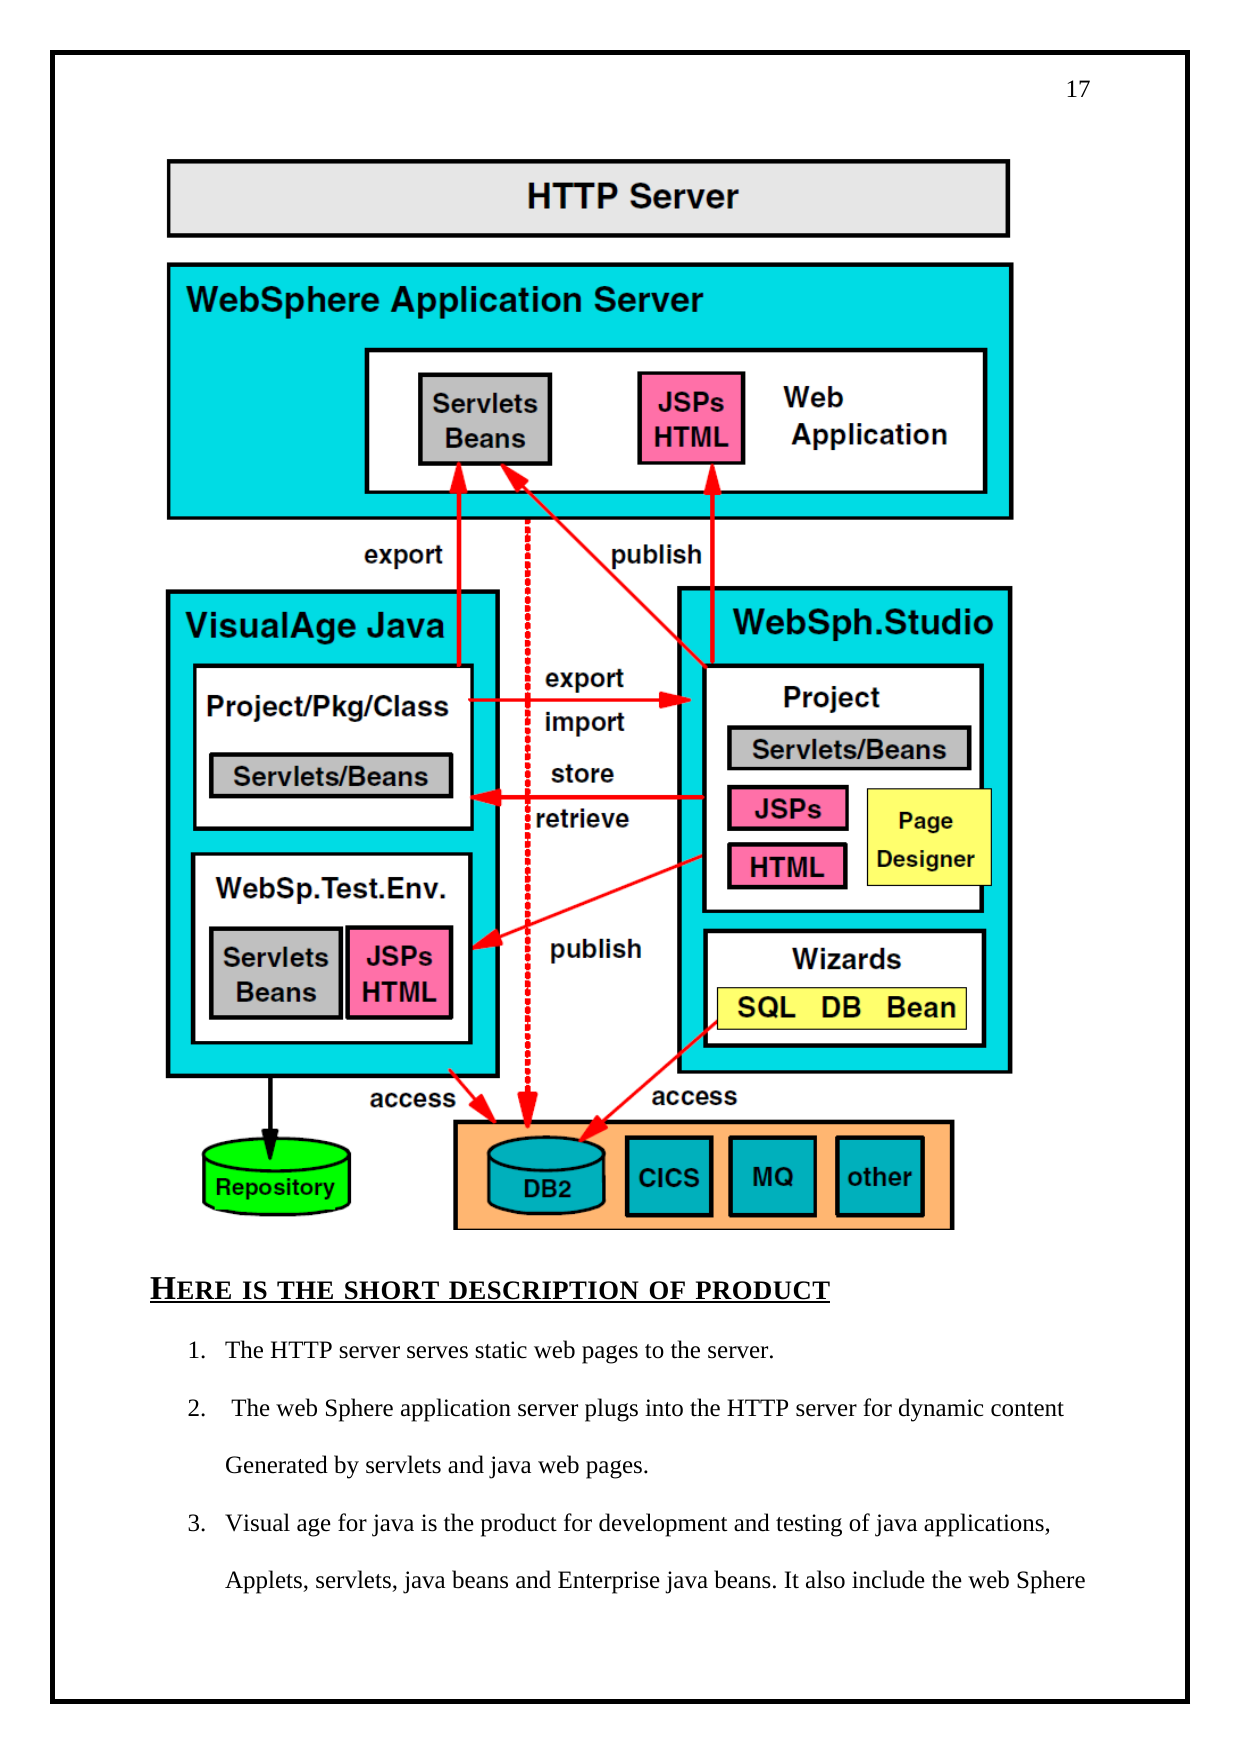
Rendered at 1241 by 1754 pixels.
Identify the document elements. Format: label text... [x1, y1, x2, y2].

list The web Sphere application server plugs into the HTTP server for dynamic content [187, 1393, 1090, 1421]
list The HTTP server serves static web pages to the server. [187, 1335, 1090, 1364]
text Here is the short description of product [150, 1268, 1090, 1306]
list Applets, servlets, java beans and Enterprise java beans. It also include the web Sphere [225, 1565, 1090, 1594]
list Generated by servlets and java web pages. [225, 1450, 1090, 1479]
list Visual age for java is the product for development and testing of java applications, [187, 1508, 1090, 1536]
